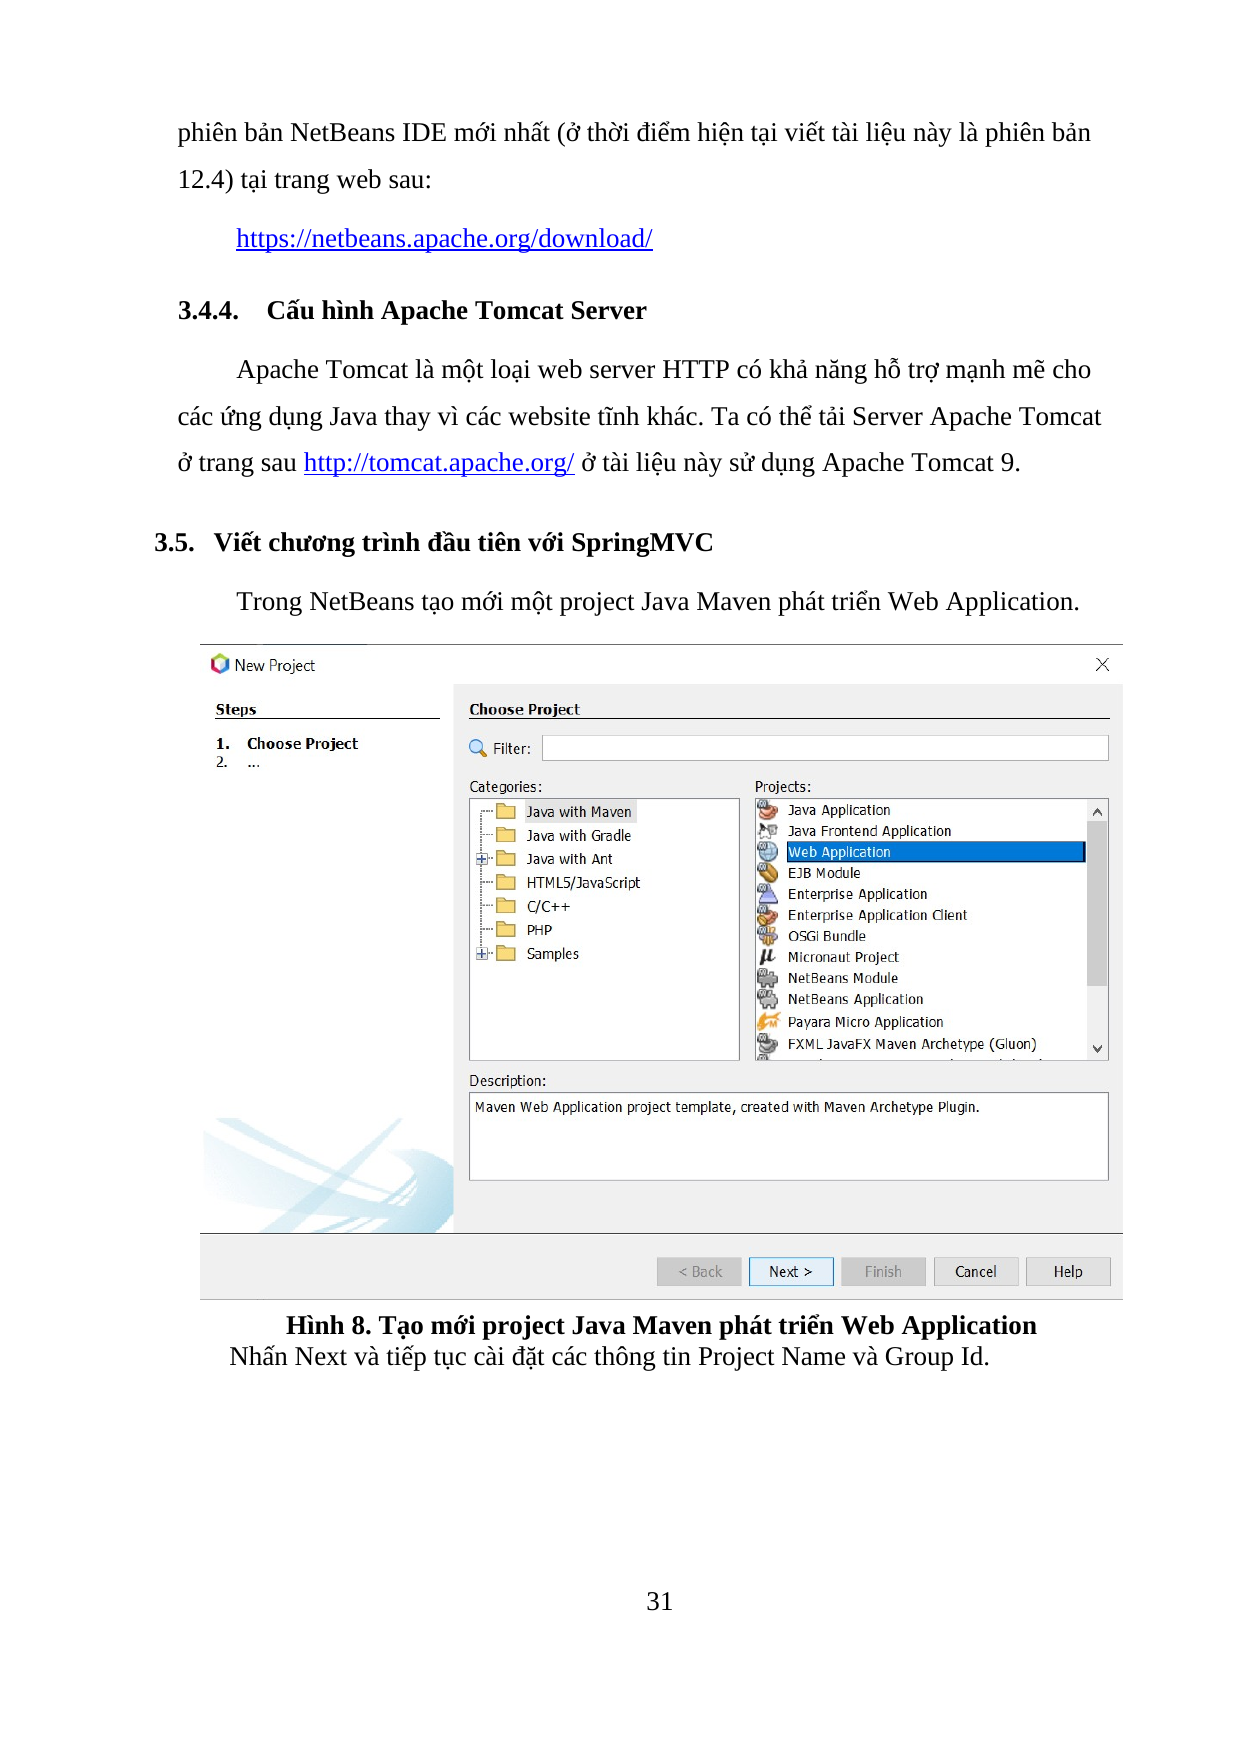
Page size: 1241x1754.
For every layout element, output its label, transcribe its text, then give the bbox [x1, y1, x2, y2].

subtitle Viết chương trình đầu tiên với SpringMVC [154, 526, 1165, 557]
picture [200, 644, 1123, 1300]
text Trong NetBeans tạo mới một project Java Maven phát triển Web Application. [236, 585, 1165, 616]
subtitle Cấu hình Apache Tomcat Server [178, 294, 1165, 325]
text Apache Tomcat là một loại web server HTTP có khả năng hỗ trợ mạnh mẽ cho các ứng dụng Java thay vì các website tĩnh khác. Ta có thể tải Server Apache Tomcat ở trang sau http://tomcat.apache.org/ ở tài liệu này sử dụng Apache Tomcat 9. [177, 353, 1104, 478]
text phiên bản NetBeans IDE mới nhất (ở thời điểm hiện tại viết tài liệu này là phiên bản 12.4) tại trang web sau: [177, 116, 1094, 194]
text https://netbeans.apache.org/download/ [236, 222, 1165, 253]
